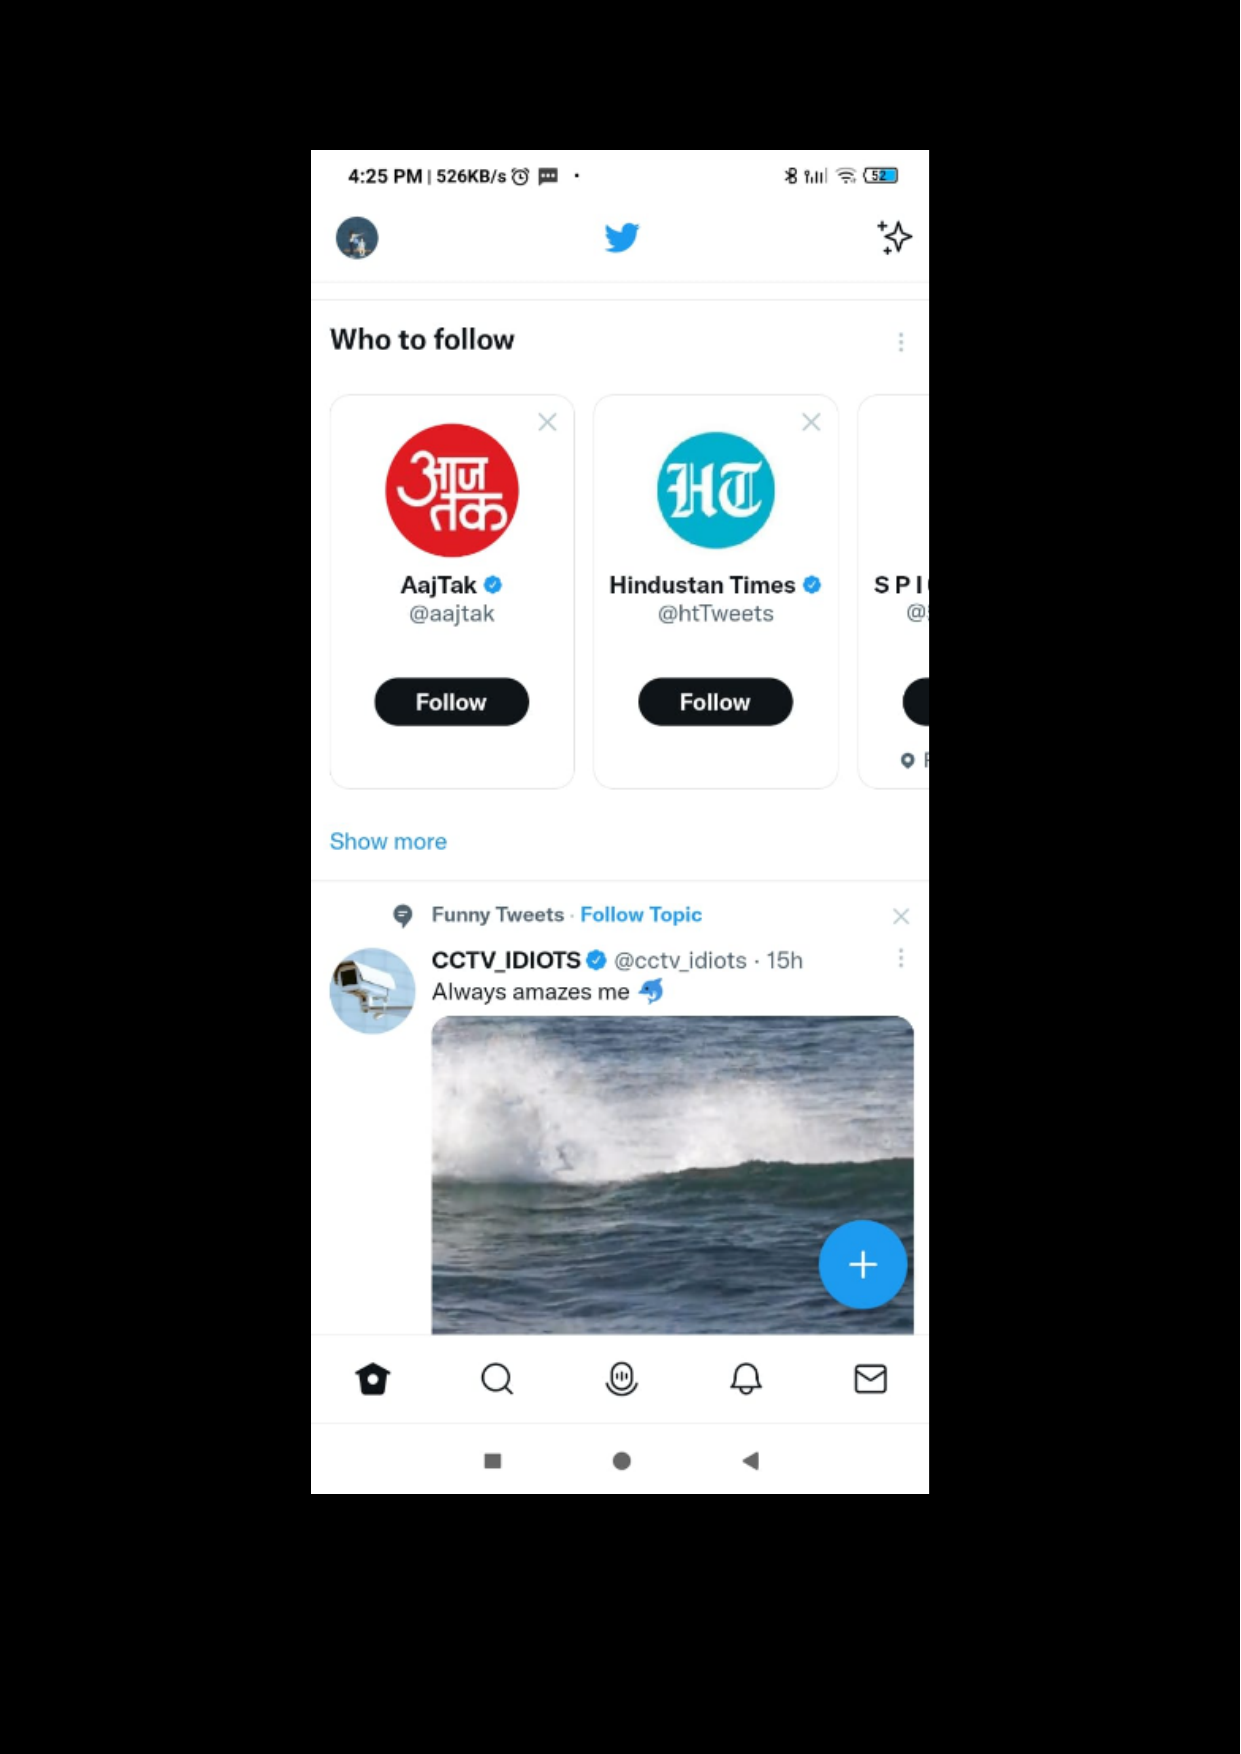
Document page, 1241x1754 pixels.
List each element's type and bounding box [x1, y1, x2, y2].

picture [311, 150, 930, 1494]
